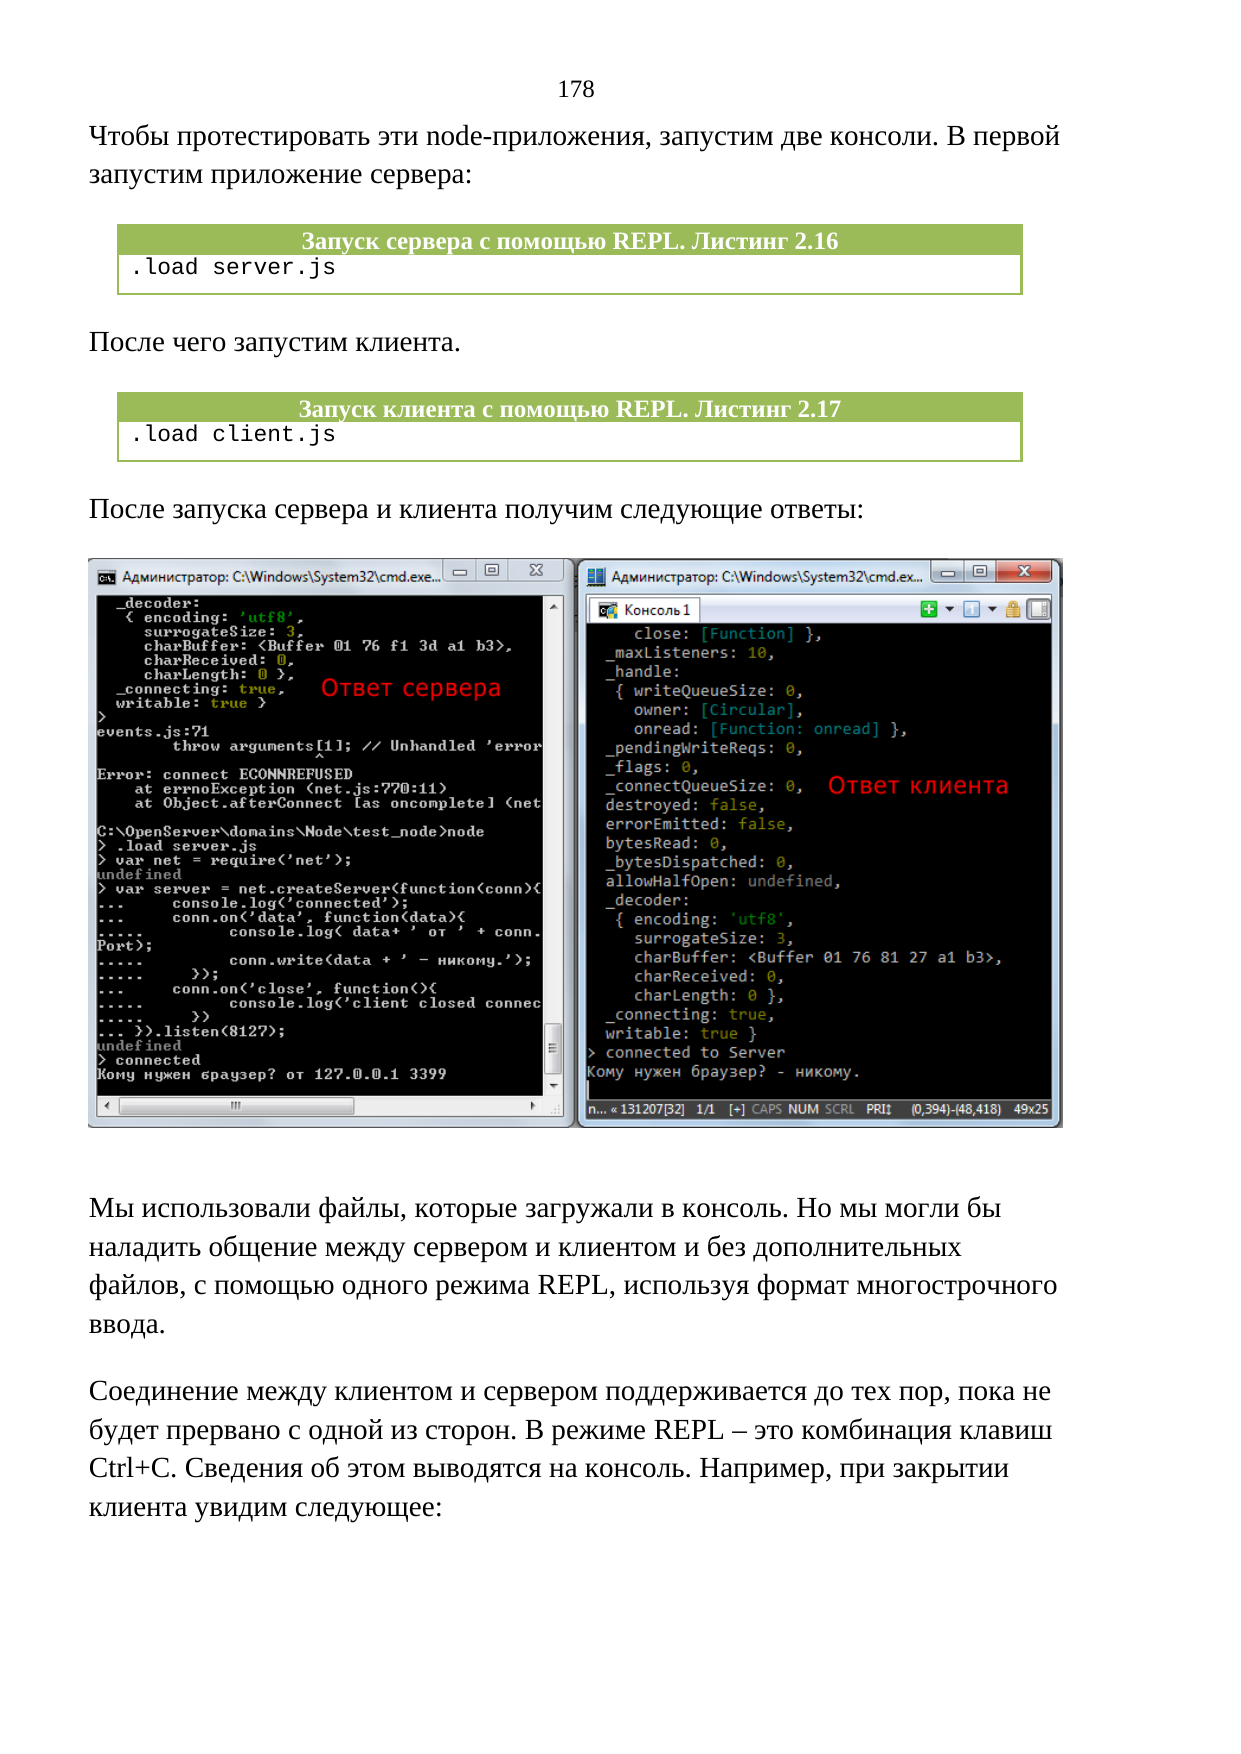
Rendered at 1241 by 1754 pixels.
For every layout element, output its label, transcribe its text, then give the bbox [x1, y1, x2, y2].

table_header Запуск клиента с помощью REPL. Листинг 2.17 [119, 394, 1020, 422]
picture [88, 558, 1063, 1128]
table_cell .load server.js [119, 255, 1020, 293]
list После чего запустим клиента. [89, 324, 1063, 357]
list Мы использовали файлы, которые загружали в консоль. Но мы могли бы наладить общение между сервером и клиентом и без дополнительных файлов, с помощью одного режима REPL, используя формат многострочного ввода. [89, 1190, 1063, 1339]
table_header Запуск сервера с помощью REPL. Листинг 2.16 [119, 226, 1020, 255]
list Соединение между клиентом и сервером поддерживается до тех пор, пока не будет прервано с одной из сторон. В режиме REPL – это комбинация клавиш Ctrl+C. Сведения об этом выводятся на консоль. Например, при закрытии клиента увидим следующее: [89, 1373, 1063, 1523]
list Чтобы протестировать эти node-приложения, запустим две консоли. В первой запустим приложение сервера: [89, 118, 1063, 190]
table_cell .load client.js [119, 423, 1020, 460]
list После запуска сервера и клиента получим следующие ответы: [89, 491, 1063, 524]
